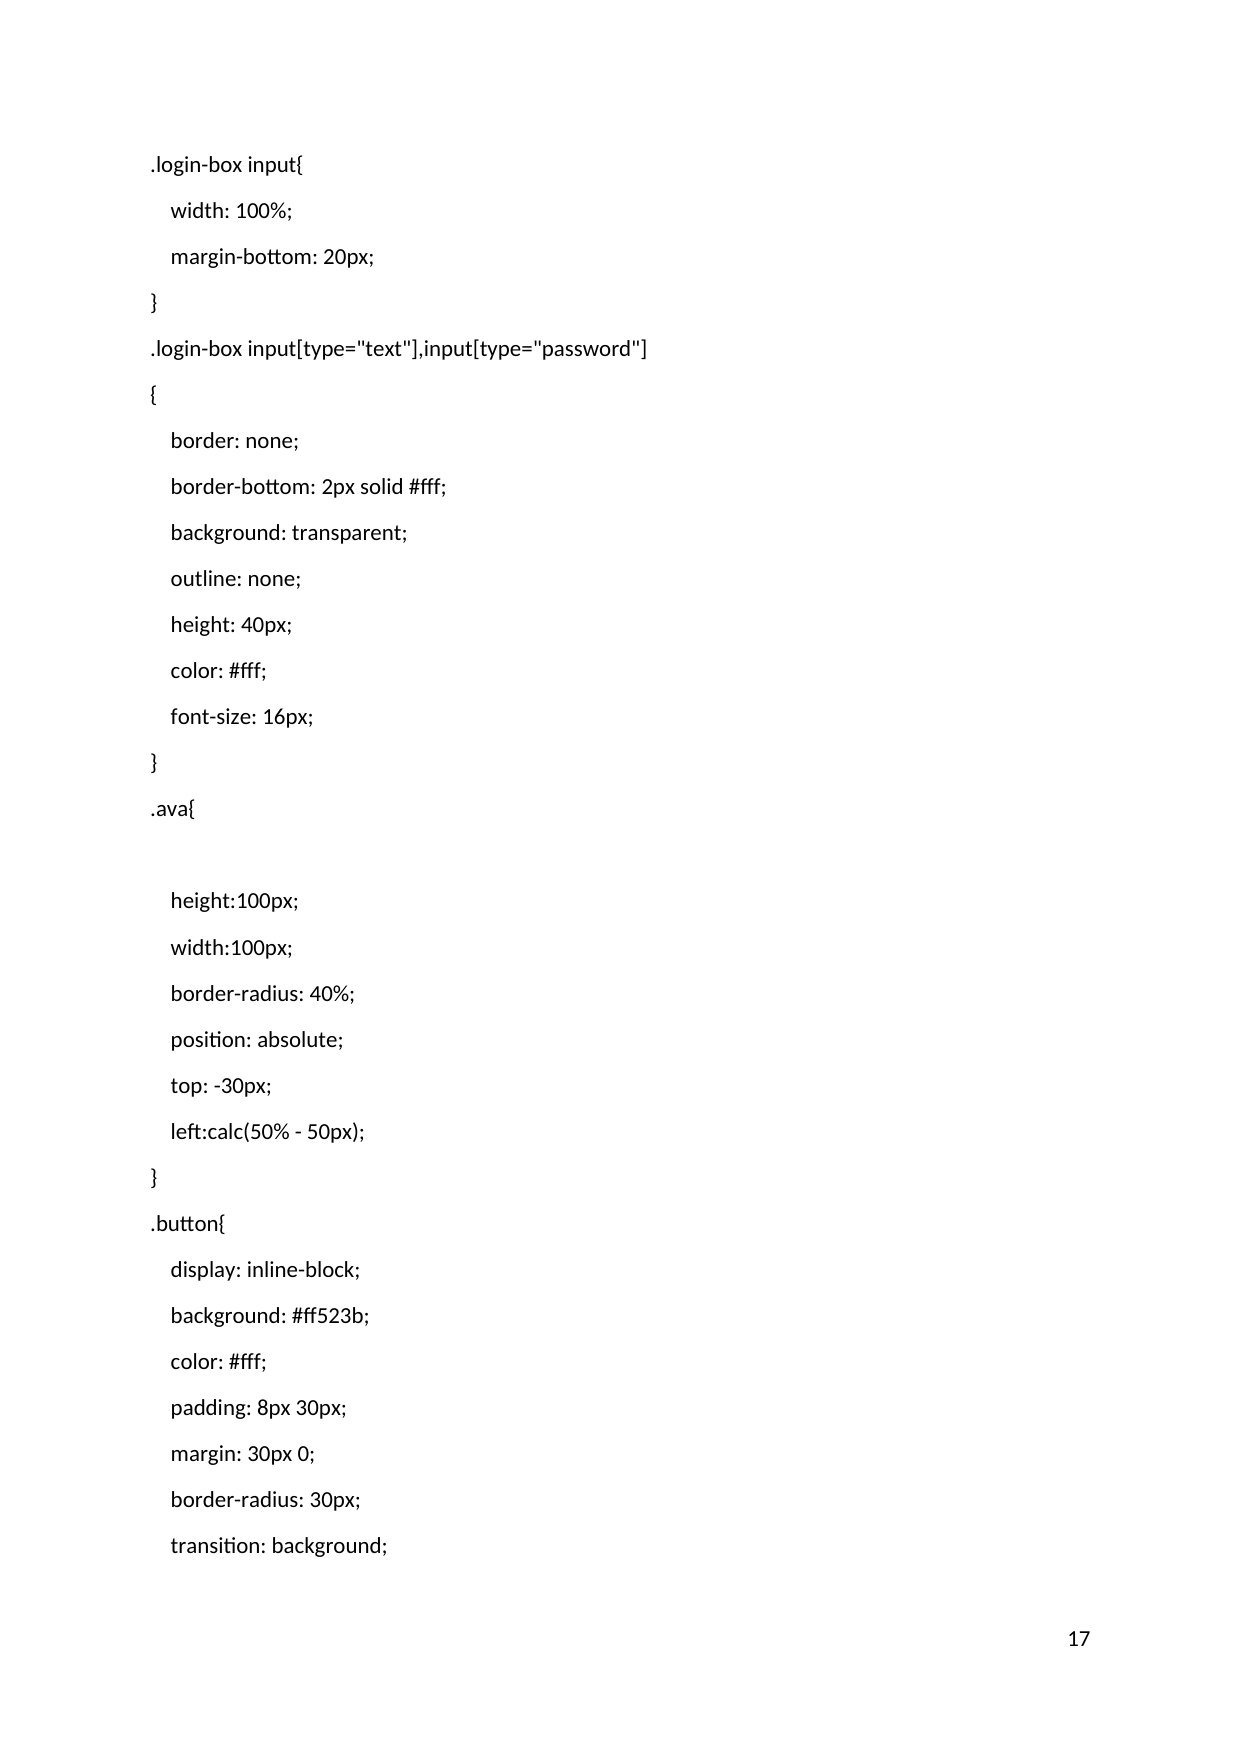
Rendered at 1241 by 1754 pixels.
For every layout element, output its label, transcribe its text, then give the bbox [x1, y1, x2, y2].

text font-size: 16px; [150, 702, 1090, 731]
text .login-box input{ [150, 150, 1090, 178]
text .login-box input[type="text"],input[type="password"] [150, 334, 1090, 362]
text background: transparent; [150, 518, 1090, 546]
text transition: background; [150, 1531, 1090, 1559]
text border: none; [150, 426, 1090, 454]
text } [150, 1163, 1090, 1191]
text width:100px; [150, 933, 1090, 961]
text margin: 30px 0; [150, 1439, 1090, 1467]
text padding: 8px 30px; [150, 1393, 1090, 1421]
text top: -30px; [150, 1071, 1090, 1099]
text border-radius: 40%; [150, 979, 1090, 1007]
text position: absolute; [150, 1025, 1090, 1053]
text color: #fff; [150, 1347, 1090, 1375]
text left:calc(50% - 50px); [150, 1117, 1090, 1145]
text } [150, 748, 1090, 777]
text { [150, 380, 1090, 408]
text height:100px; [150, 887, 1090, 915]
text background: #ff523b; [150, 1301, 1090, 1329]
text width: 100%; [150, 196, 1090, 224]
text color: #fff; [150, 656, 1090, 684]
text display: inline-block; [150, 1255, 1090, 1283]
text .button{ [150, 1209, 1090, 1237]
text .ava{ [150, 794, 1090, 823]
text border-radius: 30px; [150, 1485, 1090, 1513]
text outline: none; [150, 564, 1090, 592]
text border-bottom: 2px solid #fff; [150, 472, 1090, 500]
text margin-bottom: 20px; [150, 242, 1090, 270]
text height: 40px; [150, 610, 1090, 638]
text } [150, 288, 1090, 316]
